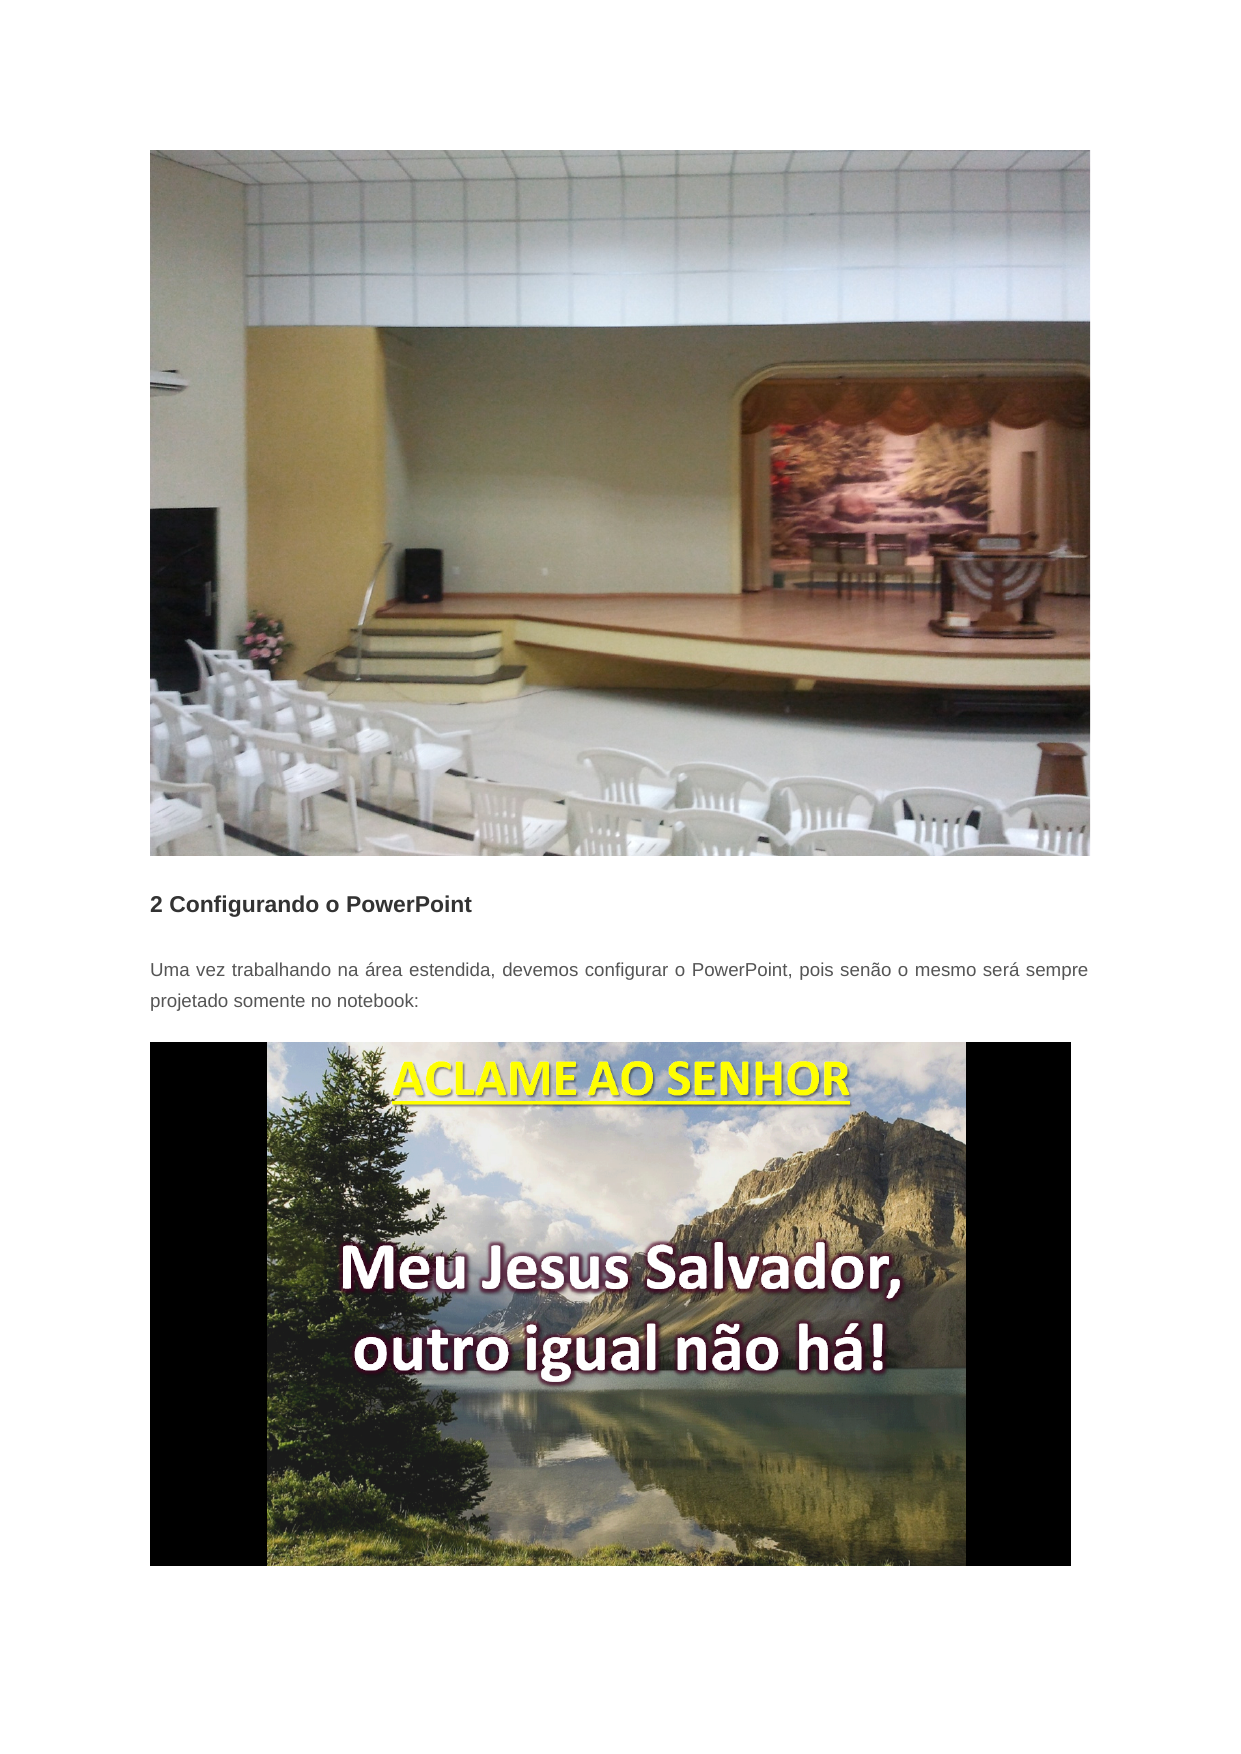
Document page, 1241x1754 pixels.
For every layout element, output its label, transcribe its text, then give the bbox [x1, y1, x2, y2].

picture [150, 150, 1091, 856]
picture [150, 1042, 1071, 1566]
text Uma vez trabalhando na área estendida, devemos configurar o PowerPoint, pois senão o mesmo será sempre projetado somente no notebook: [150, 949, 1090, 1011]
text 2 Configurando o PowerPoint [150, 886, 1090, 918]
